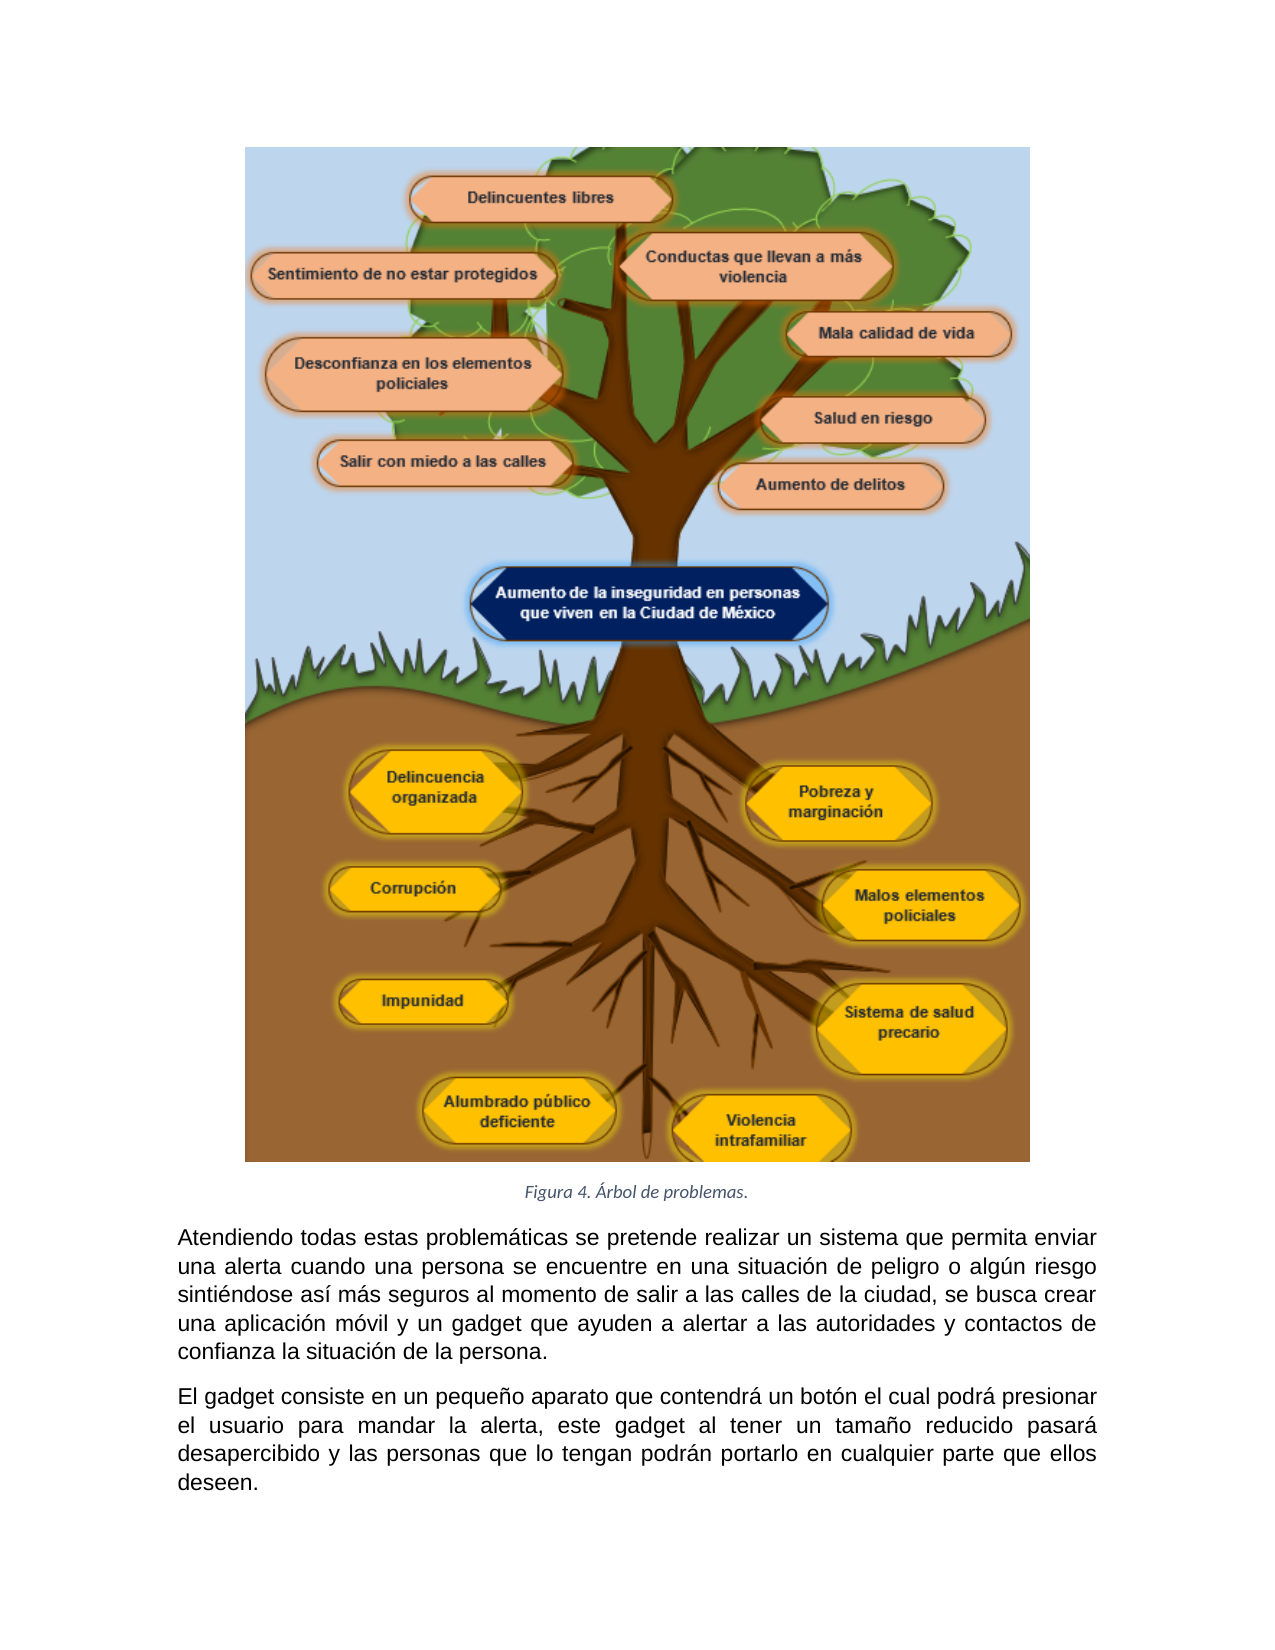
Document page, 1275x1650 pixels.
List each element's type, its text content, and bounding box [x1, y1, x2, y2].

text Atendiendo todas estas problemáticas se pretende realizar un sistema que permita enviar una alerta cuando una persona se encuentre en una situación de peligro o algún riesgo sintiéndose así más seguros al momento de salir a las calles de la ciudad, se busca crear una aplicación móvil y un gadget que ayuden a alertar a las autoridades y contactos de confianza la situación de la persona. [177, 1224, 1098, 1364]
picture [245, 147, 1030, 1162]
text El gadget consiste en un pequeño aparato que contendrá un botón el cual podrá presionar el usuario para mandar la alerta, este gadget al tener un tamaño reducido pasará desapercibido y las personas que lo tengan podrán portarlo en cualquier parte que ellos deseen. [177, 1383, 1098, 1495]
text Figura 4. Árbol de problemas. [177, 1181, 1098, 1203]
